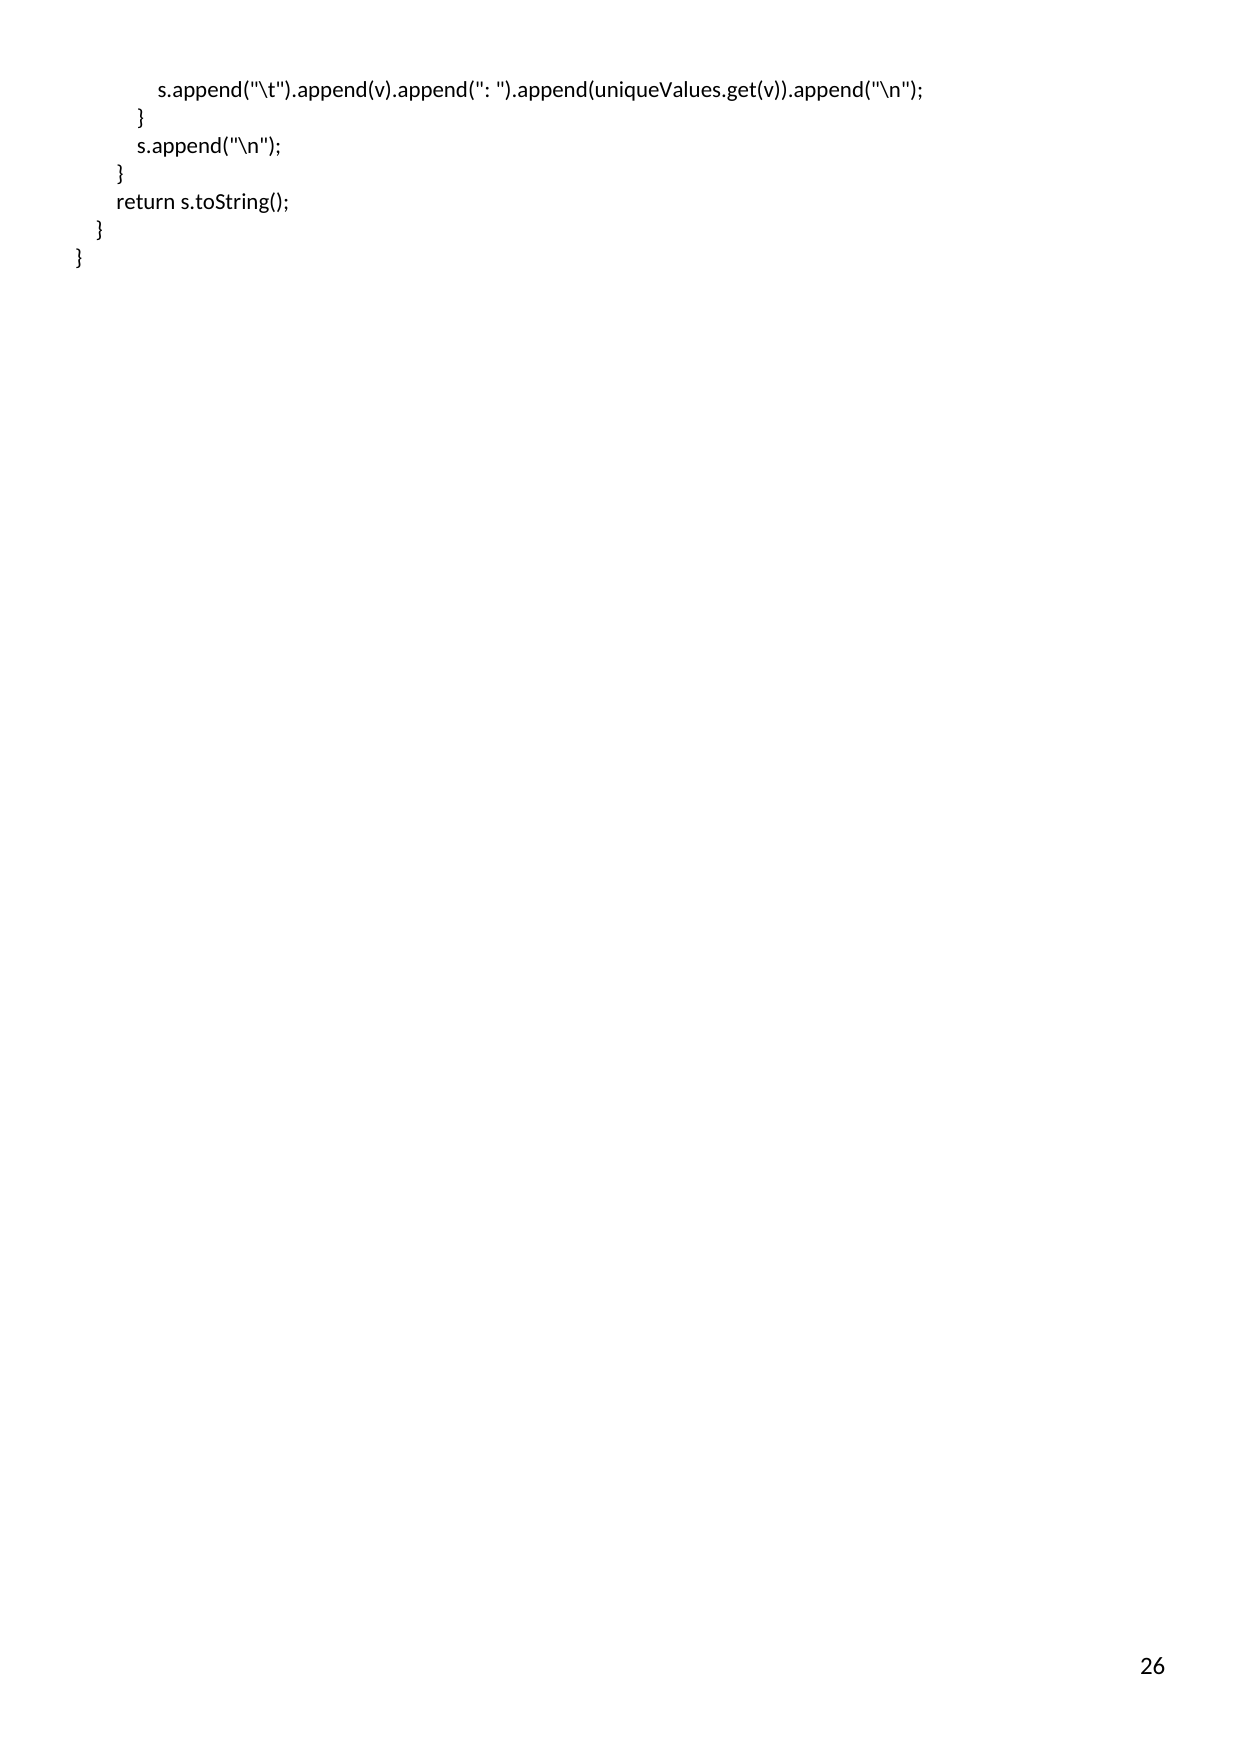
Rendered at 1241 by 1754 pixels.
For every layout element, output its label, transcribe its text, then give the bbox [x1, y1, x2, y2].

text } [75, 243, 1165, 271]
text } [75, 159, 1165, 187]
text } [75, 215, 1165, 243]
text return s.toString(); [75, 187, 1165, 215]
text s.append("\n"); [75, 131, 1165, 159]
text } [75, 103, 1165, 131]
text s.append("\t").append(v).append(": ").append(uniqueValues.get(v)).append("\n"); [75, 75, 1165, 103]
